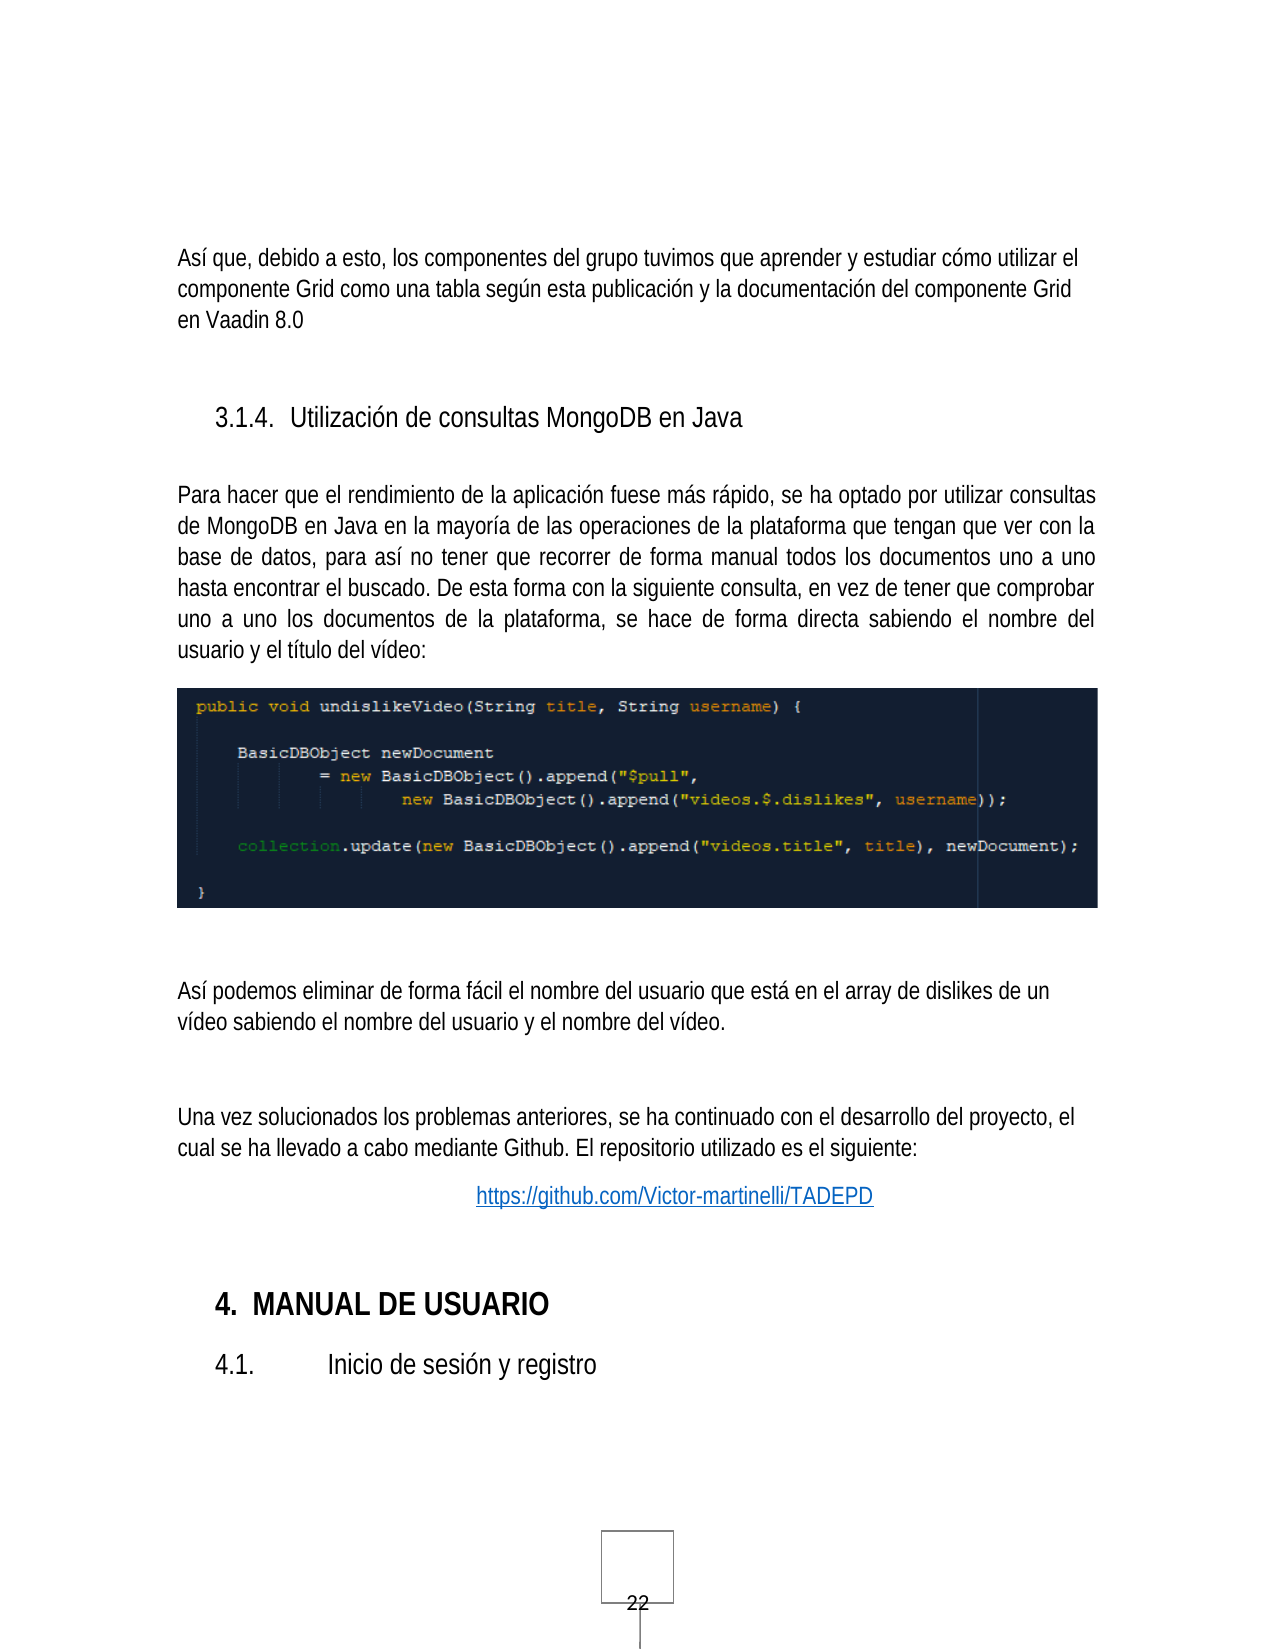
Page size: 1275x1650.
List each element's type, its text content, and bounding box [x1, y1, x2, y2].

text Así podemos eliminar de forma fácil el nombre del usuario que está en el array de dislikes de un vídeo sabiendo el nombre del usuario y el nombre del vídeo. [177, 976, 1098, 1036]
text Para hacer que el rendimiento de la aplicación fuese más rápido, se ha optado por utilizar consultas de MongoDB en Java en la mayoría de las operaciones de la plataforma que tengan que ver con la base de datos, para así no tener que recorrer de forma manual todos los documentos uno a uno hasta encontrar el buscado. De esta forma con la siguiente consulta, en vez de tener que comprobar uno a uno los documentos de la plataforma, se hace de forma directa sabiendo el nombre del usuario y el título del vídeo: [177, 480, 1098, 663]
subtitle Inicio de sesión y registro [215, 1347, 1098, 1381]
subtitle MANUAL DE USUARIO [215, 1284, 1098, 1322]
picture [177, 688, 1098, 908]
list https://github.com/Victor-martinelli/TADEPD [252, 1181, 1098, 1209]
text Una vez solucionados los problemas anteriores, se ha continuado con el desarrollo del proyecto, el cual se ha llevado a cabo mediante Github. El repositorio utilizado es el siguiente: [177, 1102, 1098, 1162]
subtitle Utilización de consultas MongoDB en Java [215, 400, 1098, 433]
text Así que, debido a esto, los componentes del grupo tuvimos que aprender y estudiar cómo utilizar el componente Grid como una tabla según esta publicación y la documentación del componente Grid en Vaadin 8.0 [177, 243, 1098, 333]
